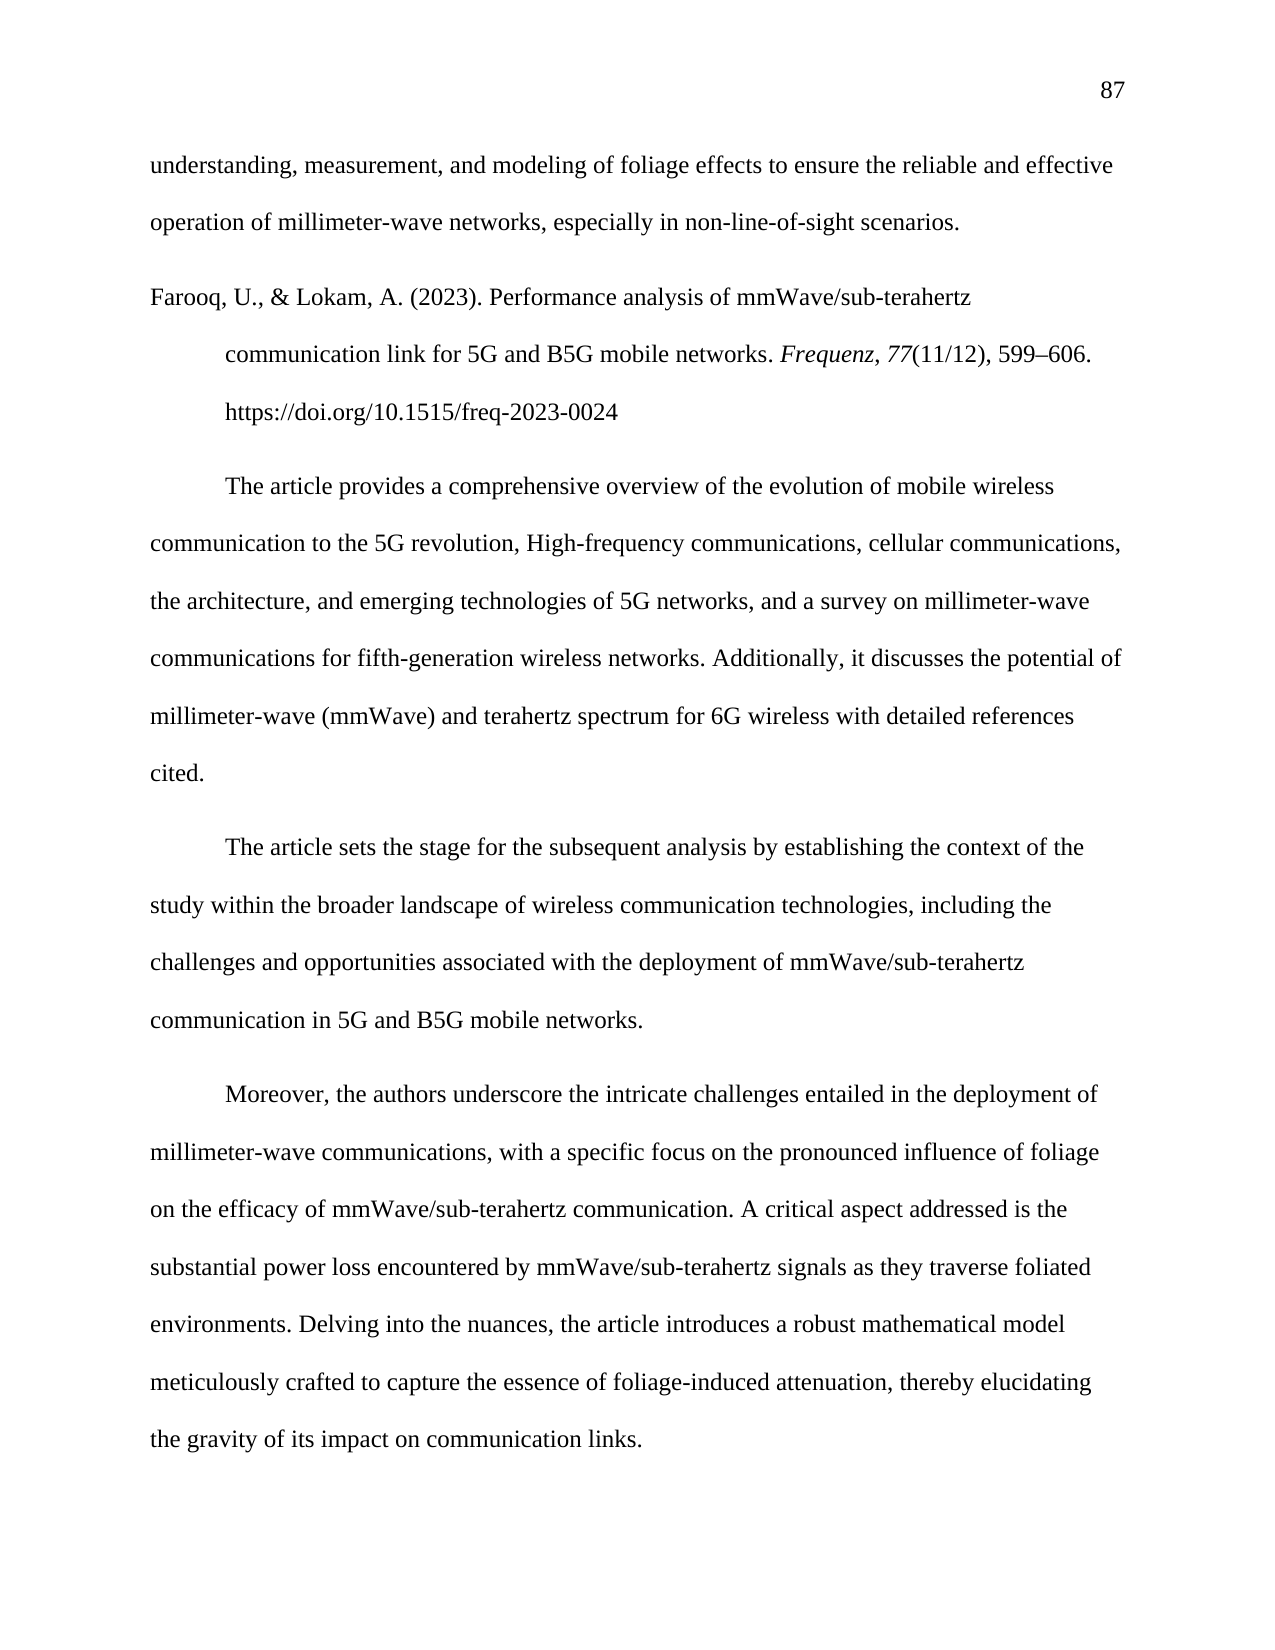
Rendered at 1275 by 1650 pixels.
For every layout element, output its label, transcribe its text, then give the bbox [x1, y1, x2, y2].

text Moreover, the authors underscore the intricate challenges entailed in the deployment of millimeter-wave communications, with a specific focus on the pronounced influence of foliage on the efficacy of mmWave/sub-terahertz communication. A critical aspect addressed is the substantial power loss encountered by mmWave/sub-terahertz signals as they traverse foliated environments. Delving into the nuances, the article introduces a robust mathematical model meticulously crafted to capture the essence of foliage-induced attenuation, thereby elucidating the gravity of its impact on communication links. [150, 1079, 1125, 1453]
text The article provides a comprehensive overview of the evolution of mobile wireless communication to the 5G revolution, High-frequency communications, cellular communications, the architecture, and emerging technologies of 5G networks, and a survey on millimeter-wave communications for fifth-generation wireless networks. Additionally, it discusses the potential of millimeter-wave (mmWave) and terahertz spectrum for 6G wireless with detailed references cited. [150, 471, 1125, 787]
text The article sets the stage for the subsequent analysis by establishing the context of the study within the broader landscape of wireless communication technologies, including the challenges and opportunities associated with the deployment of mmWave/sub-terahertz communication in 5G and B5G mobile networks. [150, 832, 1125, 1034]
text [150, 150, 1125, 236]
text Farooq, U., & Lokam, A. (2023). Performance analysis of mmWave/sub-terahertz communication link for 5G and B5G mobile networks. Frequenz, 77(11/12), 599–606. https://doi.org/10.1515/freq-2023-0024 [85, 282, 1125, 425]
